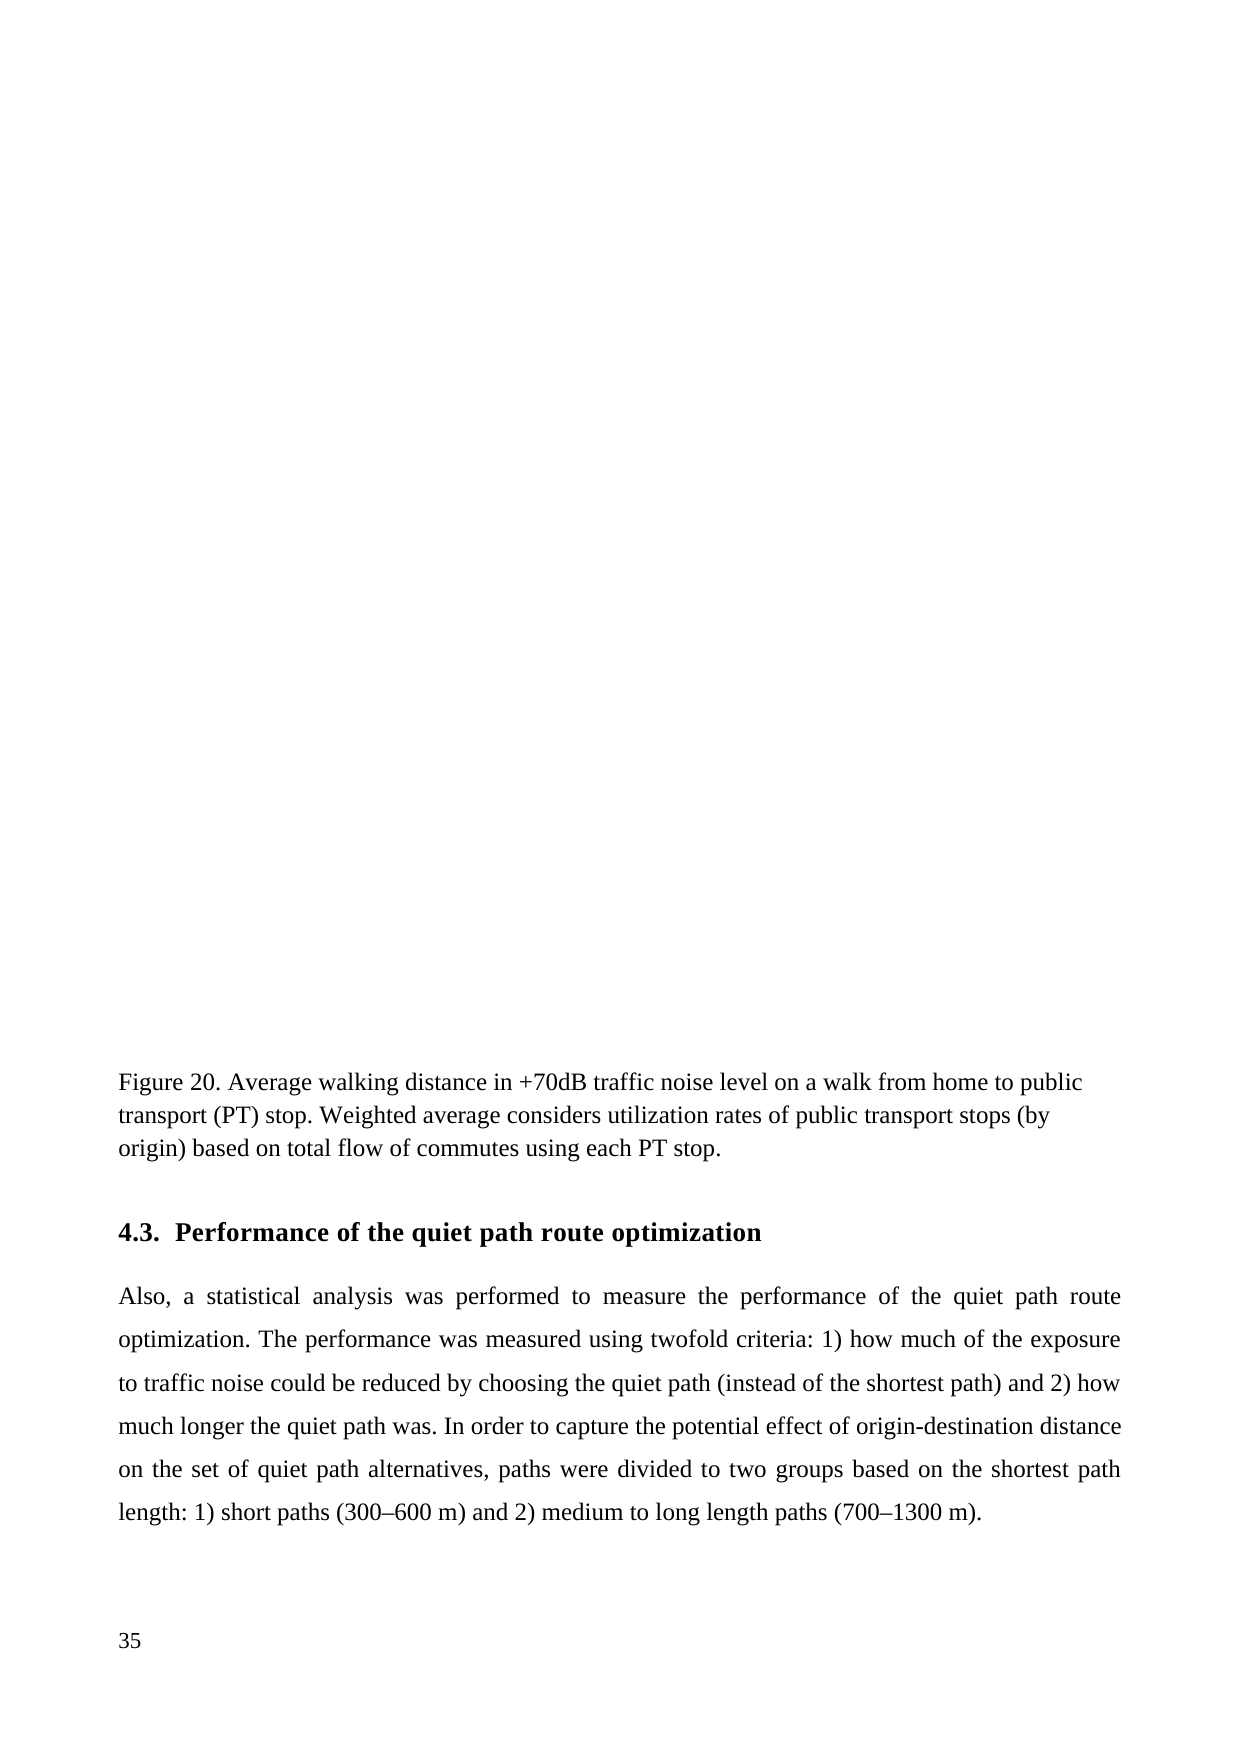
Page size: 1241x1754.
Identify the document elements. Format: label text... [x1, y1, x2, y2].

text Figure 20. Average walking distance in +70dB traffic noise level on a walk from home to public transport (PT) stop. Weighted average considers utilization rates of public transport stops (by origin) based on total flow of commutes using each PT stop. [118, 1067, 1122, 1162]
subtitle Performance of the quiet path route optimization [118, 1216, 1122, 1247]
text Also, a statistical analysis was performed to measure the performance of the quiet path route optimization. The performance was measured using twofold criteria: 1) how much of the exposure to traffic noise could be reduced by choosing the quiet path (instead of the shortest path) and 2) how much longer the quiet path was. In order to capture the potential effect of origin-destination distance on the set of quiet path alternatives, paths were divided to two groups based on the shortest path length: 1) short paths (300–600 m) and 2) medium to long length paths (700–1300 m). [118, 1281, 1122, 1526]
